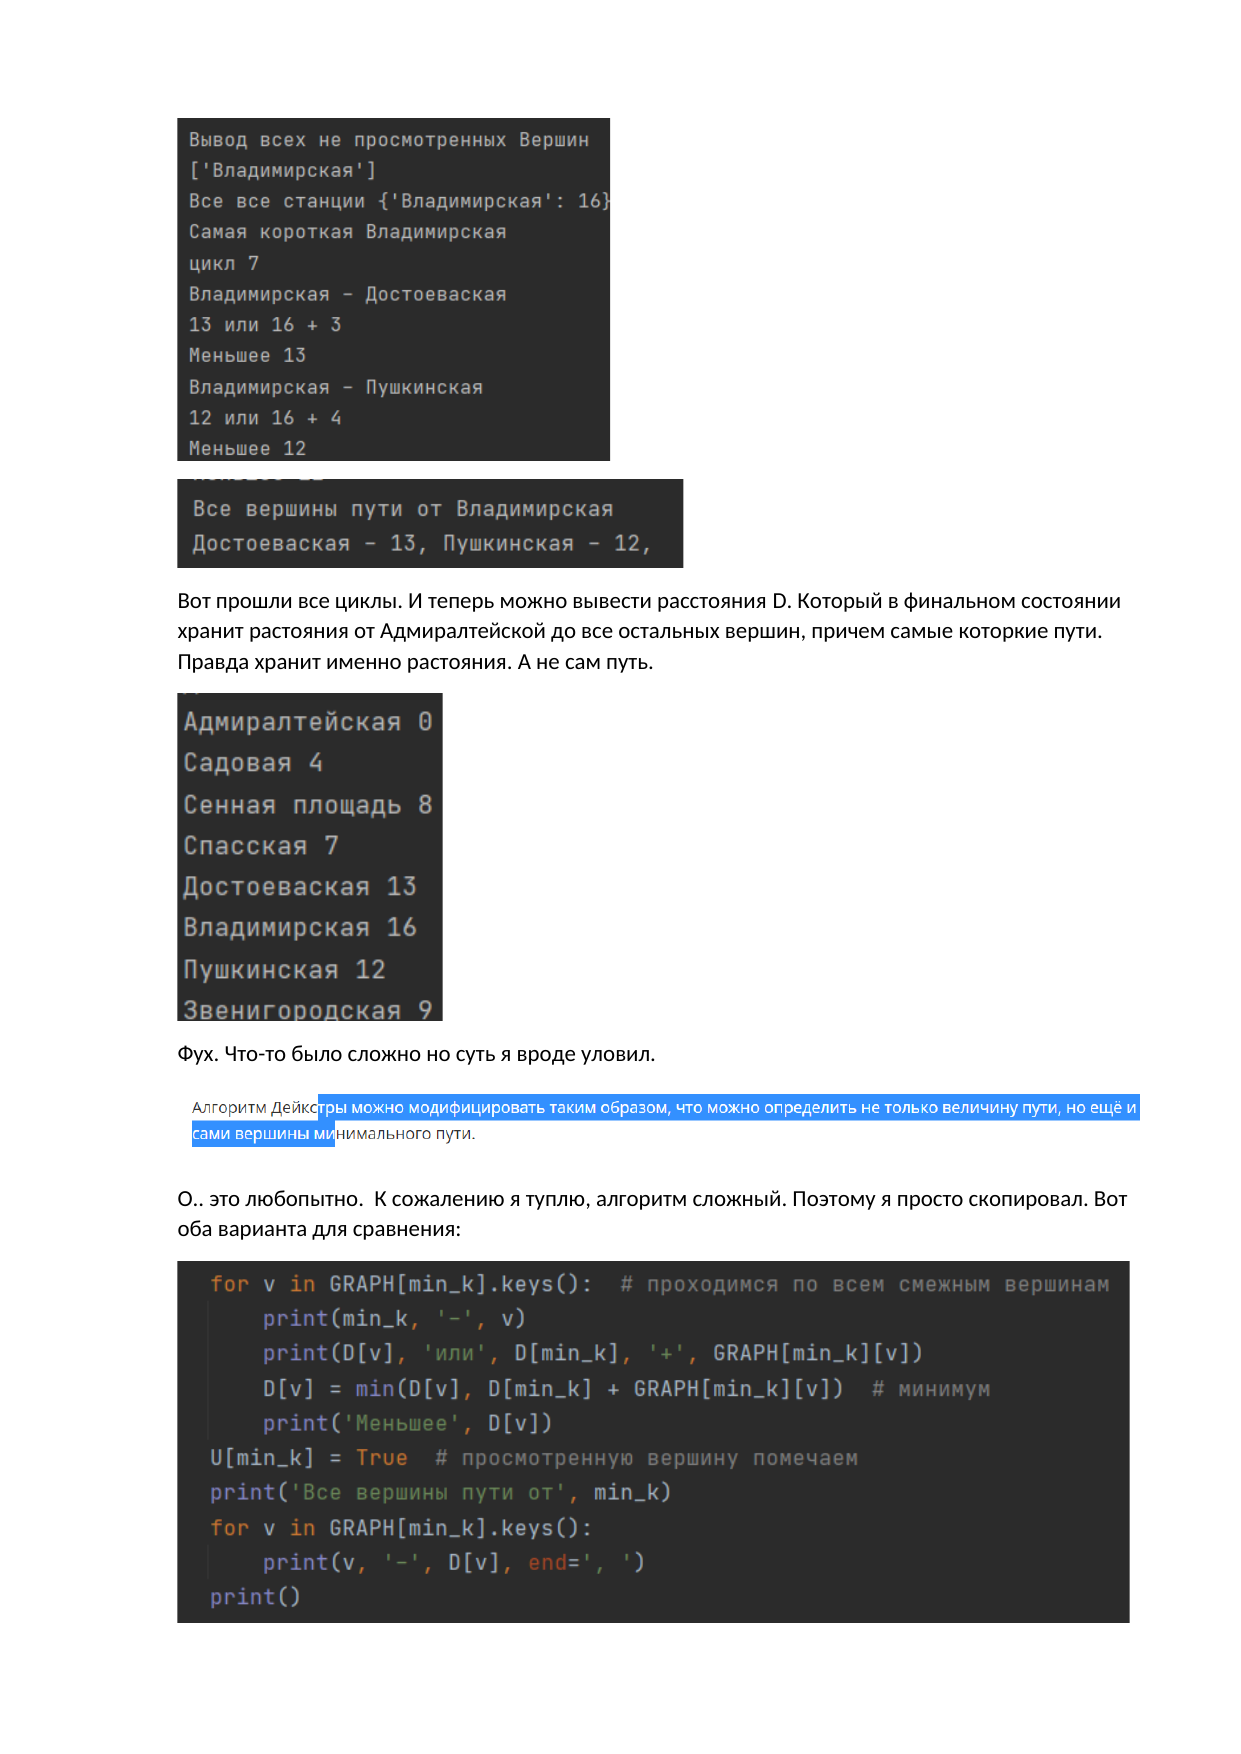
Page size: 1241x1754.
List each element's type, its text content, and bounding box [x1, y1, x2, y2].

text О.. это любопытно. К сожалению я туплю, алгоритм сложный. Поэтому я просто скопировал. Вот оба варианта для сравнения: [177, 1184, 1152, 1242]
picture [177, 479, 684, 568]
text Вот прошли все циклы. И теперь можно вывести расстояния D. Который в финальном состоянии хранит растояния от Адмиралтейской до все остальных вершин, причем самые которкие пути. Правда хранит именно растояния. А не сам путь. [177, 586, 1152, 675]
picture [177, 118, 611, 461]
picture [177, 1086, 1152, 1166]
picture [177, 693, 443, 1021]
text Фух. Что-то было сложно но суть я вроде уловил. [177, 1039, 1152, 1067]
picture [177, 1261, 1130, 1623]
